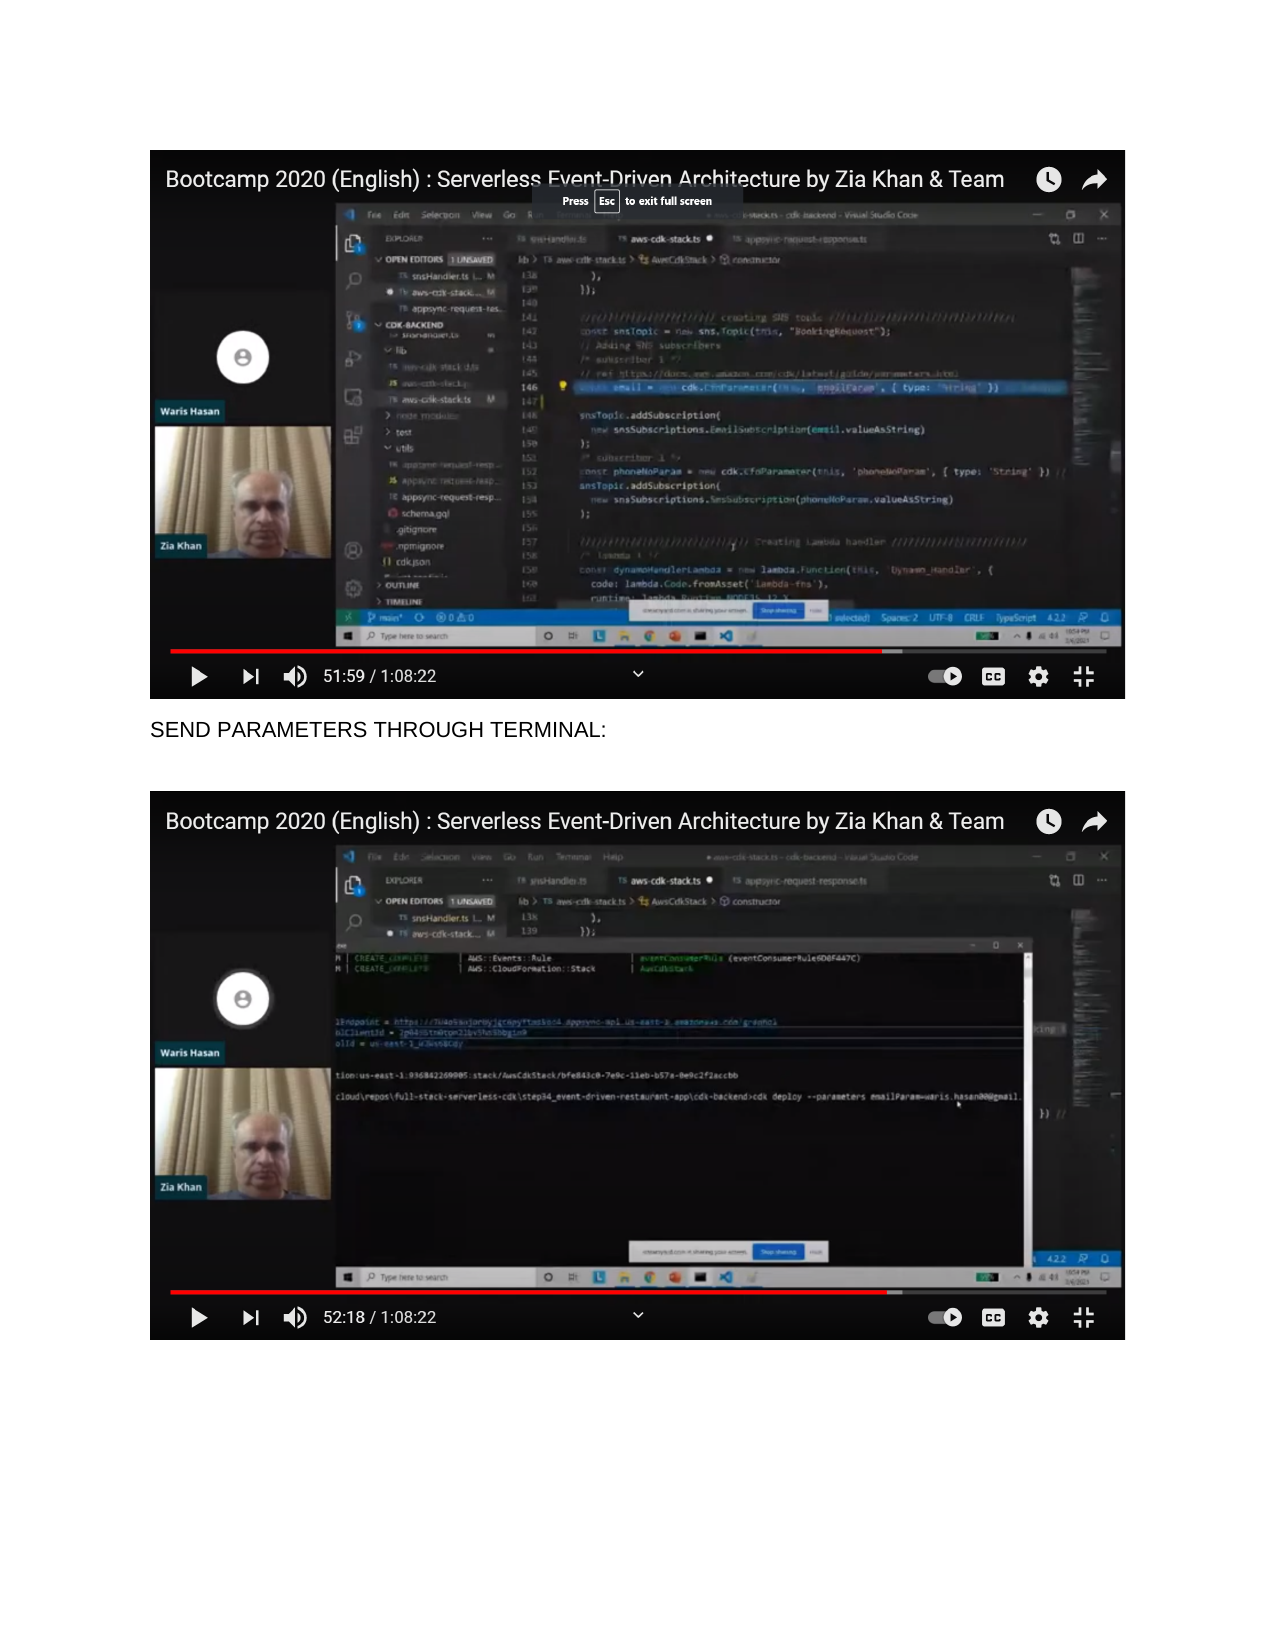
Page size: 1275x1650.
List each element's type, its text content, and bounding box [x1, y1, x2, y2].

text SEND PARAMETERS THROUGH TERMINAL: [150, 717, 1125, 773]
picture [150, 150, 1125, 699]
picture [150, 791, 1125, 1340]
